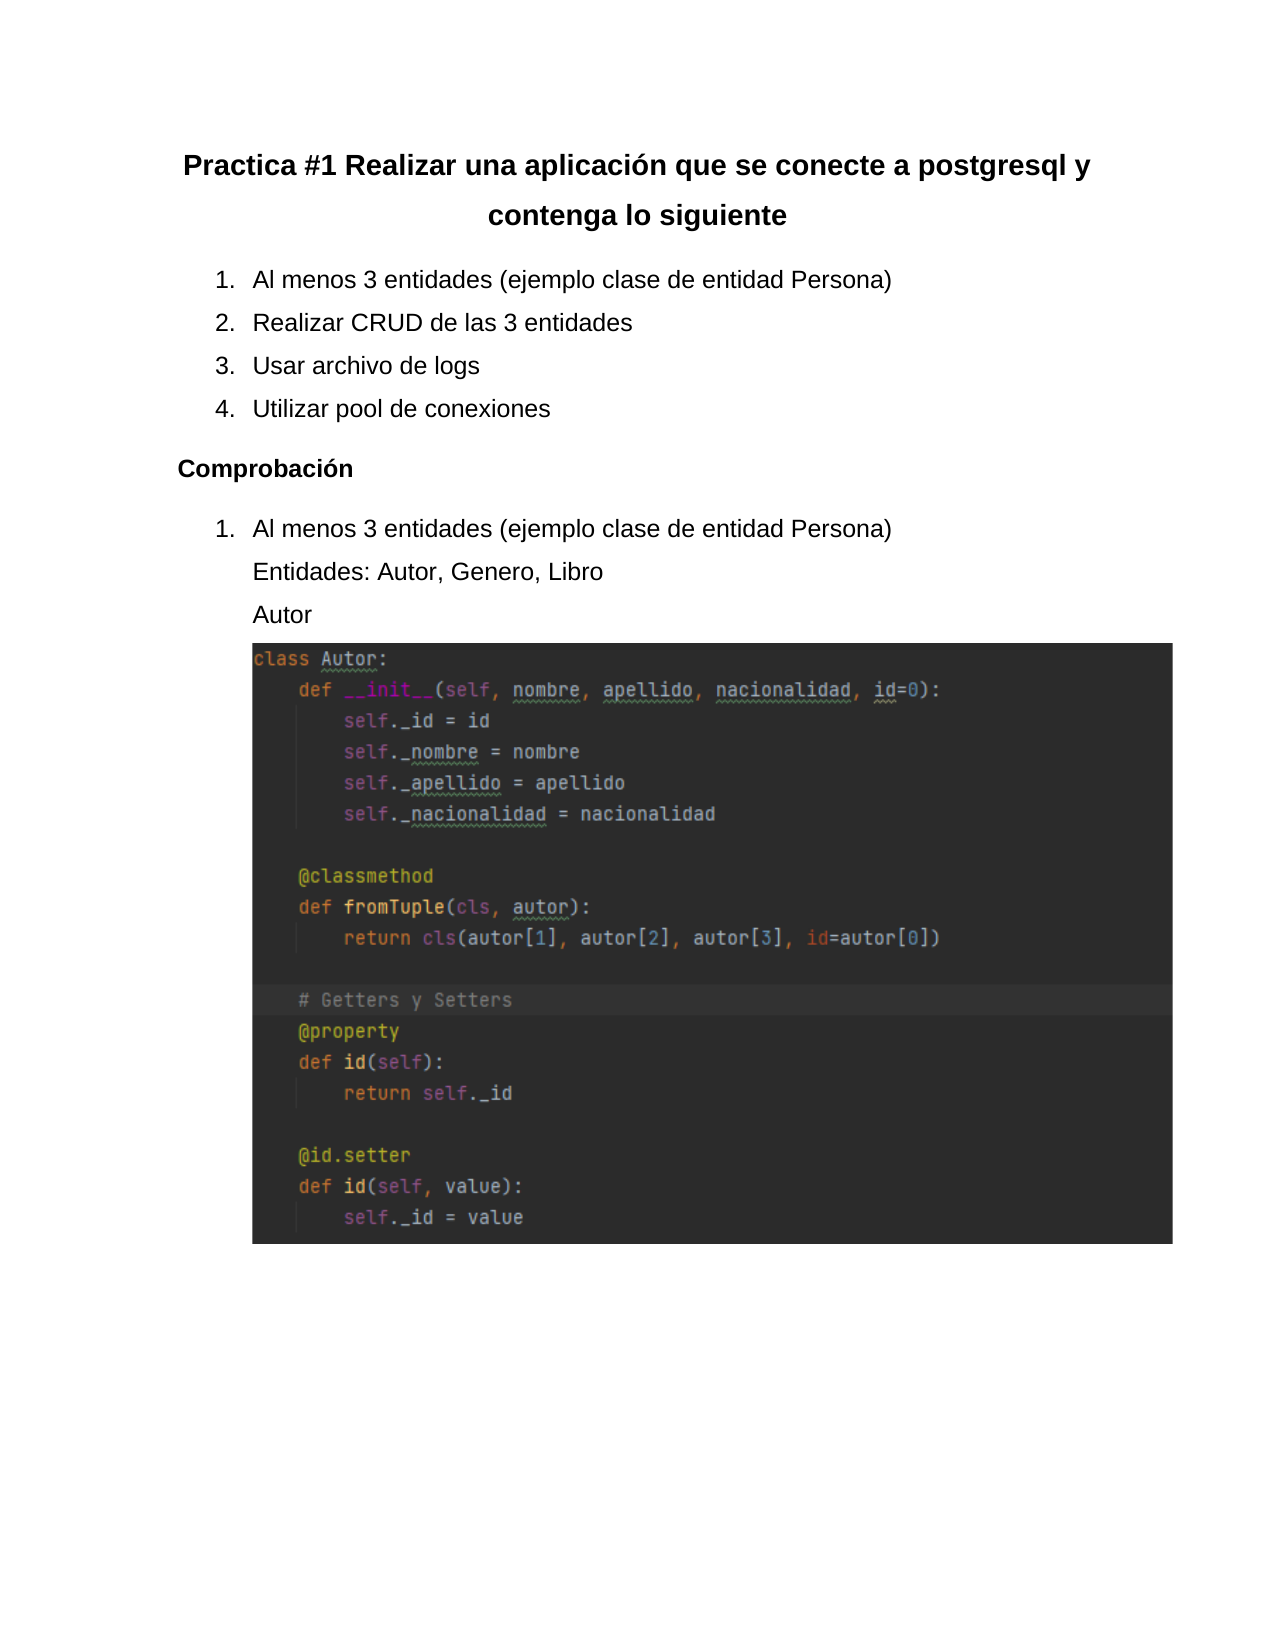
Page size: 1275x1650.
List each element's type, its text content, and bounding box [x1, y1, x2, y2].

list Realizar CRUD de las 3 entidades [215, 308, 1098, 337]
list Autor [252, 600, 1098, 629]
list Utilizar pool de conexiones [215, 394, 1098, 423]
picture [252, 643, 1173, 1244]
list Al menos 3 entidades (ejemplo clase de entidad Persona) [215, 265, 1098, 294]
list Al menos 3 entidades (ejemplo clase de entidad Persona) [215, 514, 1098, 543]
text Comprobación [177, 454, 1098, 483]
text Practica #1 Realizar una aplicación que se conecte a postgresql y contenga lo siguiente [177, 148, 1098, 231]
list Entidades: Autor, Genero, Libro [252, 557, 1098, 586]
list Usar archivo de logs [215, 351, 1098, 380]
